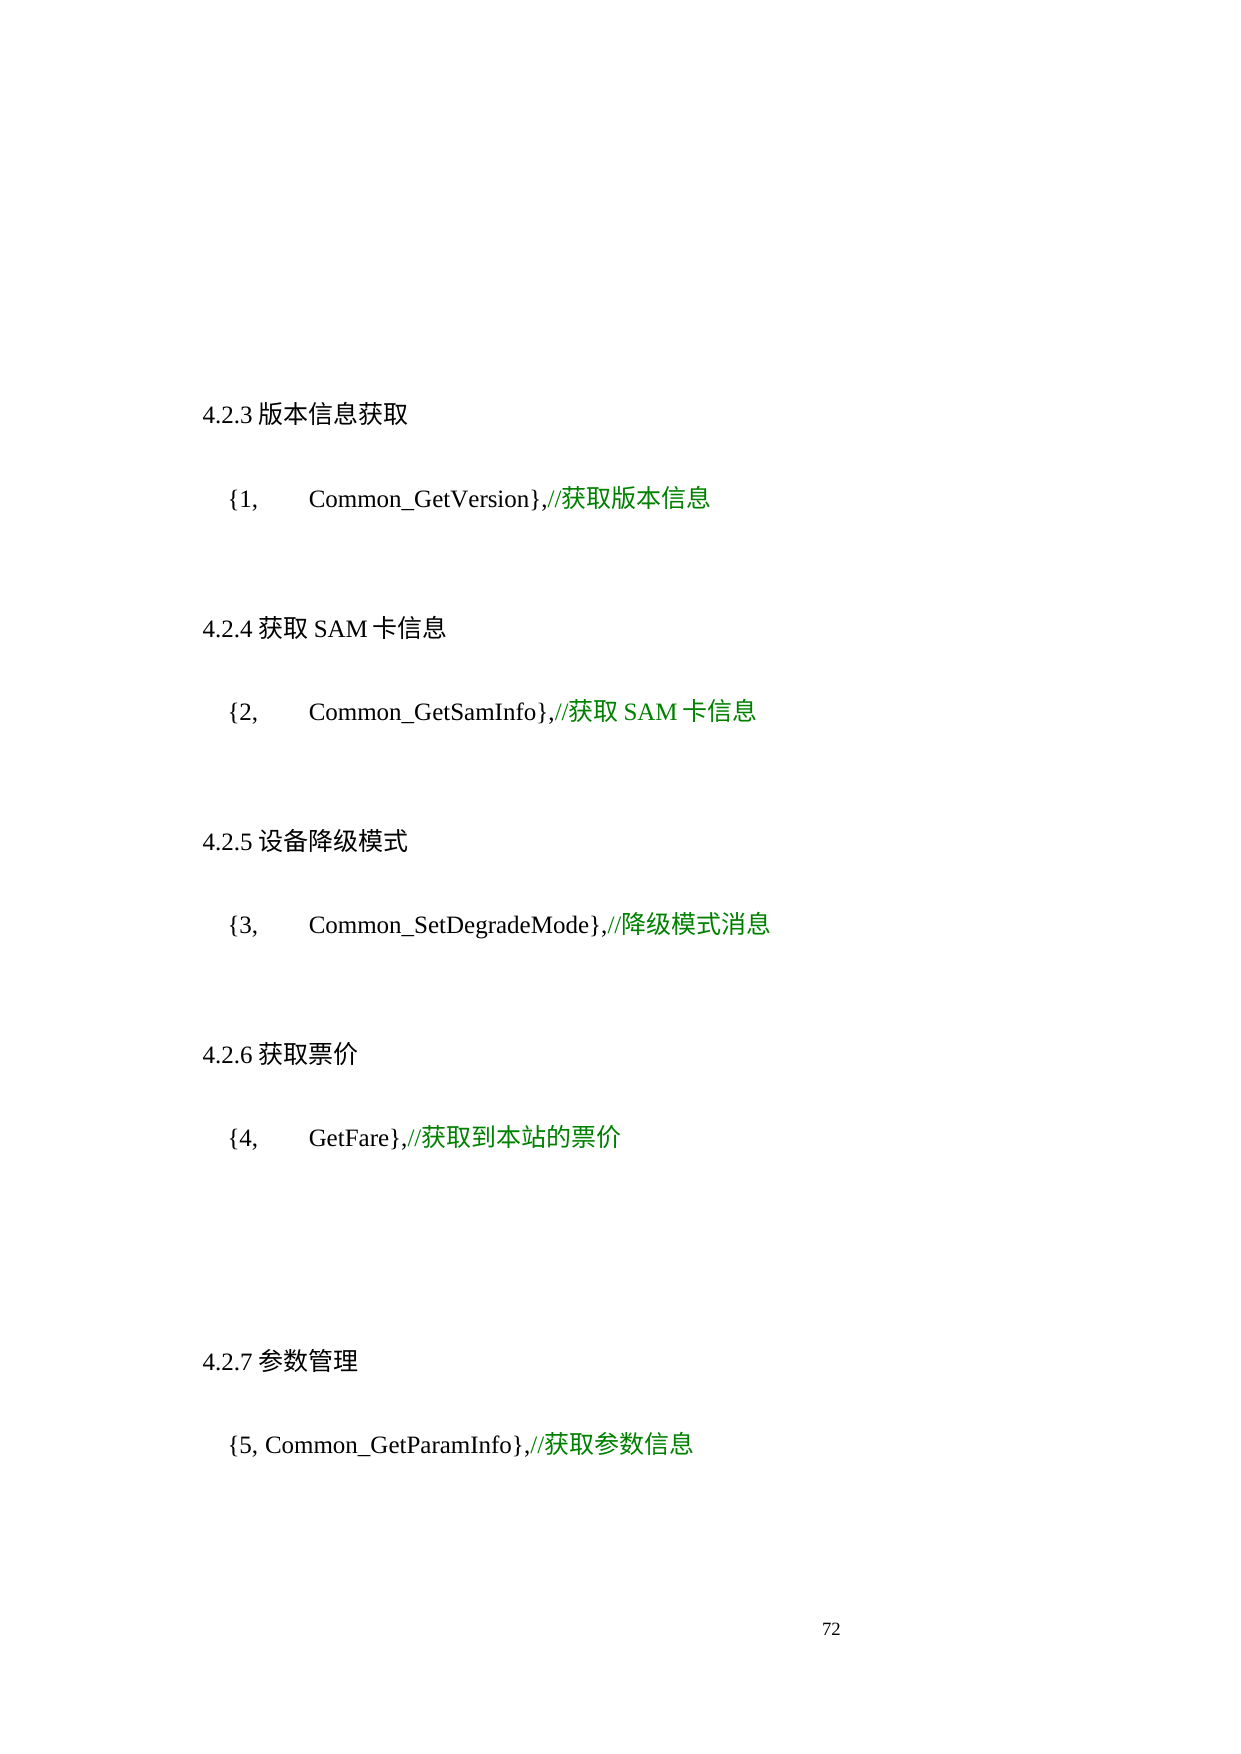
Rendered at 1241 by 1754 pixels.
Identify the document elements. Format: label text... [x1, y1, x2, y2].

text {1, Common_GetVersion},//获取版本信息 [177, 464, 1122, 529]
text 4.2.4 获取SAM卡信息 [177, 594, 1122, 659]
text {4, GetFare},//获取到本站的票价 [177, 1103, 1122, 1168]
text {3, Common_SetDegradeMode},//降级模式消息 [177, 890, 1122, 955]
text 4.2.6 获取票价 [177, 1020, 1122, 1085]
text 4.2.3 版本信息获取 [177, 381, 1122, 446]
text {5, Common_GetParamInfo},//获取参数信息 [177, 1410, 1122, 1475]
text 4.2.7 参数管理 [177, 1327, 1122, 1392]
text {2, Common_GetSamInfo},//获取SAM卡信息 [177, 677, 1122, 742]
text 4.2.5 设备降级模式 [177, 807, 1122, 872]
